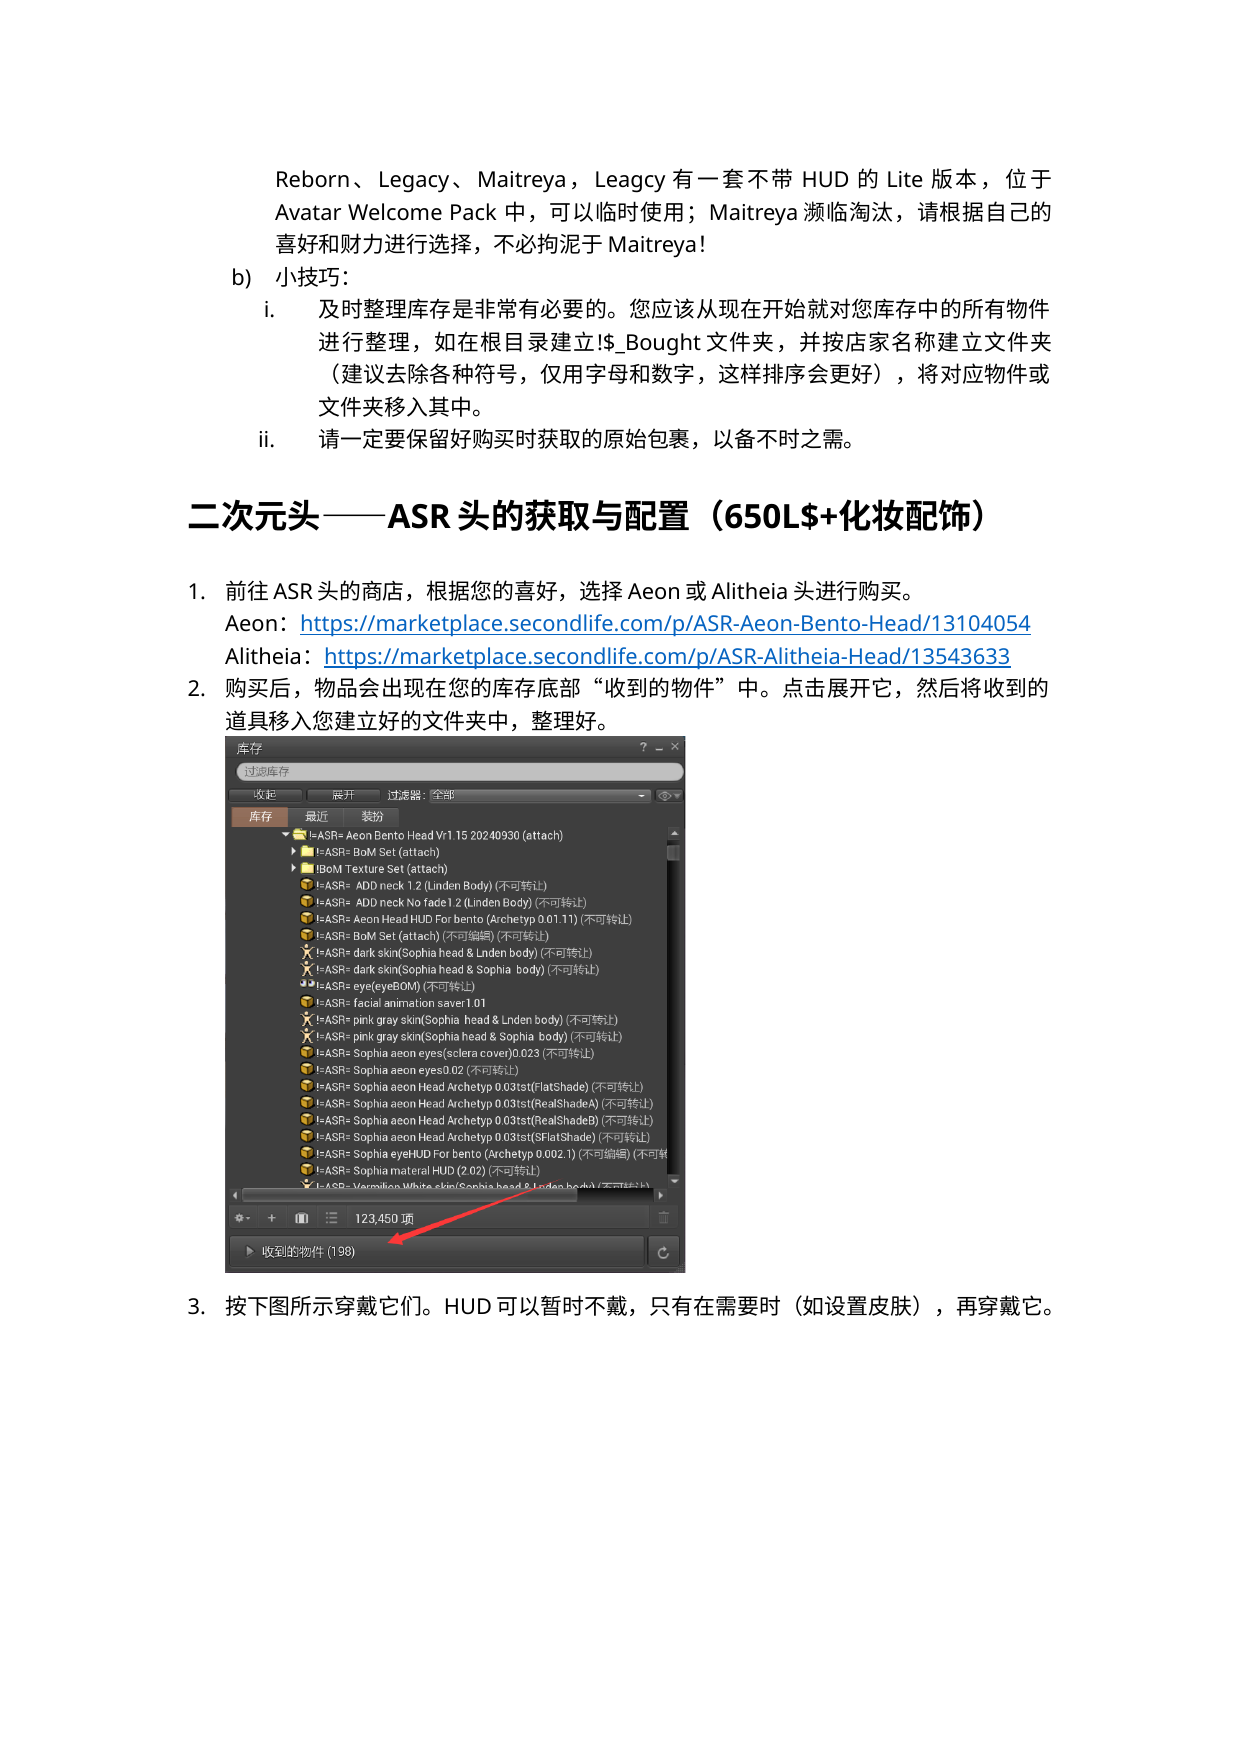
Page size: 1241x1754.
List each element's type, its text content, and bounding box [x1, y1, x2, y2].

list 前往ASR头的商店，根据您的喜好，选择Aeon或Alitheia头进行购买。 Aeon：https://marketplace.secondlife.com/p/ASR-Aeon-Bento-Head/13104054 Alitheia：https://marketplace.secondlife.com/p/ASR-Alitheia-Head/13543633 [187, 574, 1053, 671]
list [187, 1289, 1053, 1321]
list 小技巧： [231, 259, 1053, 292]
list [231, 162, 1053, 259]
list 请一定要保留好购买时获取的原始包裹，以备不时之需。 [275, 422, 1053, 454]
list 及时整理库存是非常有必要的。您应该从现在开始就对您库存中的所有物件进行整理，如在根目录建立!$_Bought文件夹，并按店家名称建立文件夹（建议去除各种符号，仅用字母和数字，这样排序会更好），将对应物件或文件夹移入其中。 [275, 292, 1053, 422]
subtitle 二次元头——ASR头的获取与配置（650L$+化妆配饰） [187, 482, 1053, 547]
picture [225, 736, 686, 1273]
